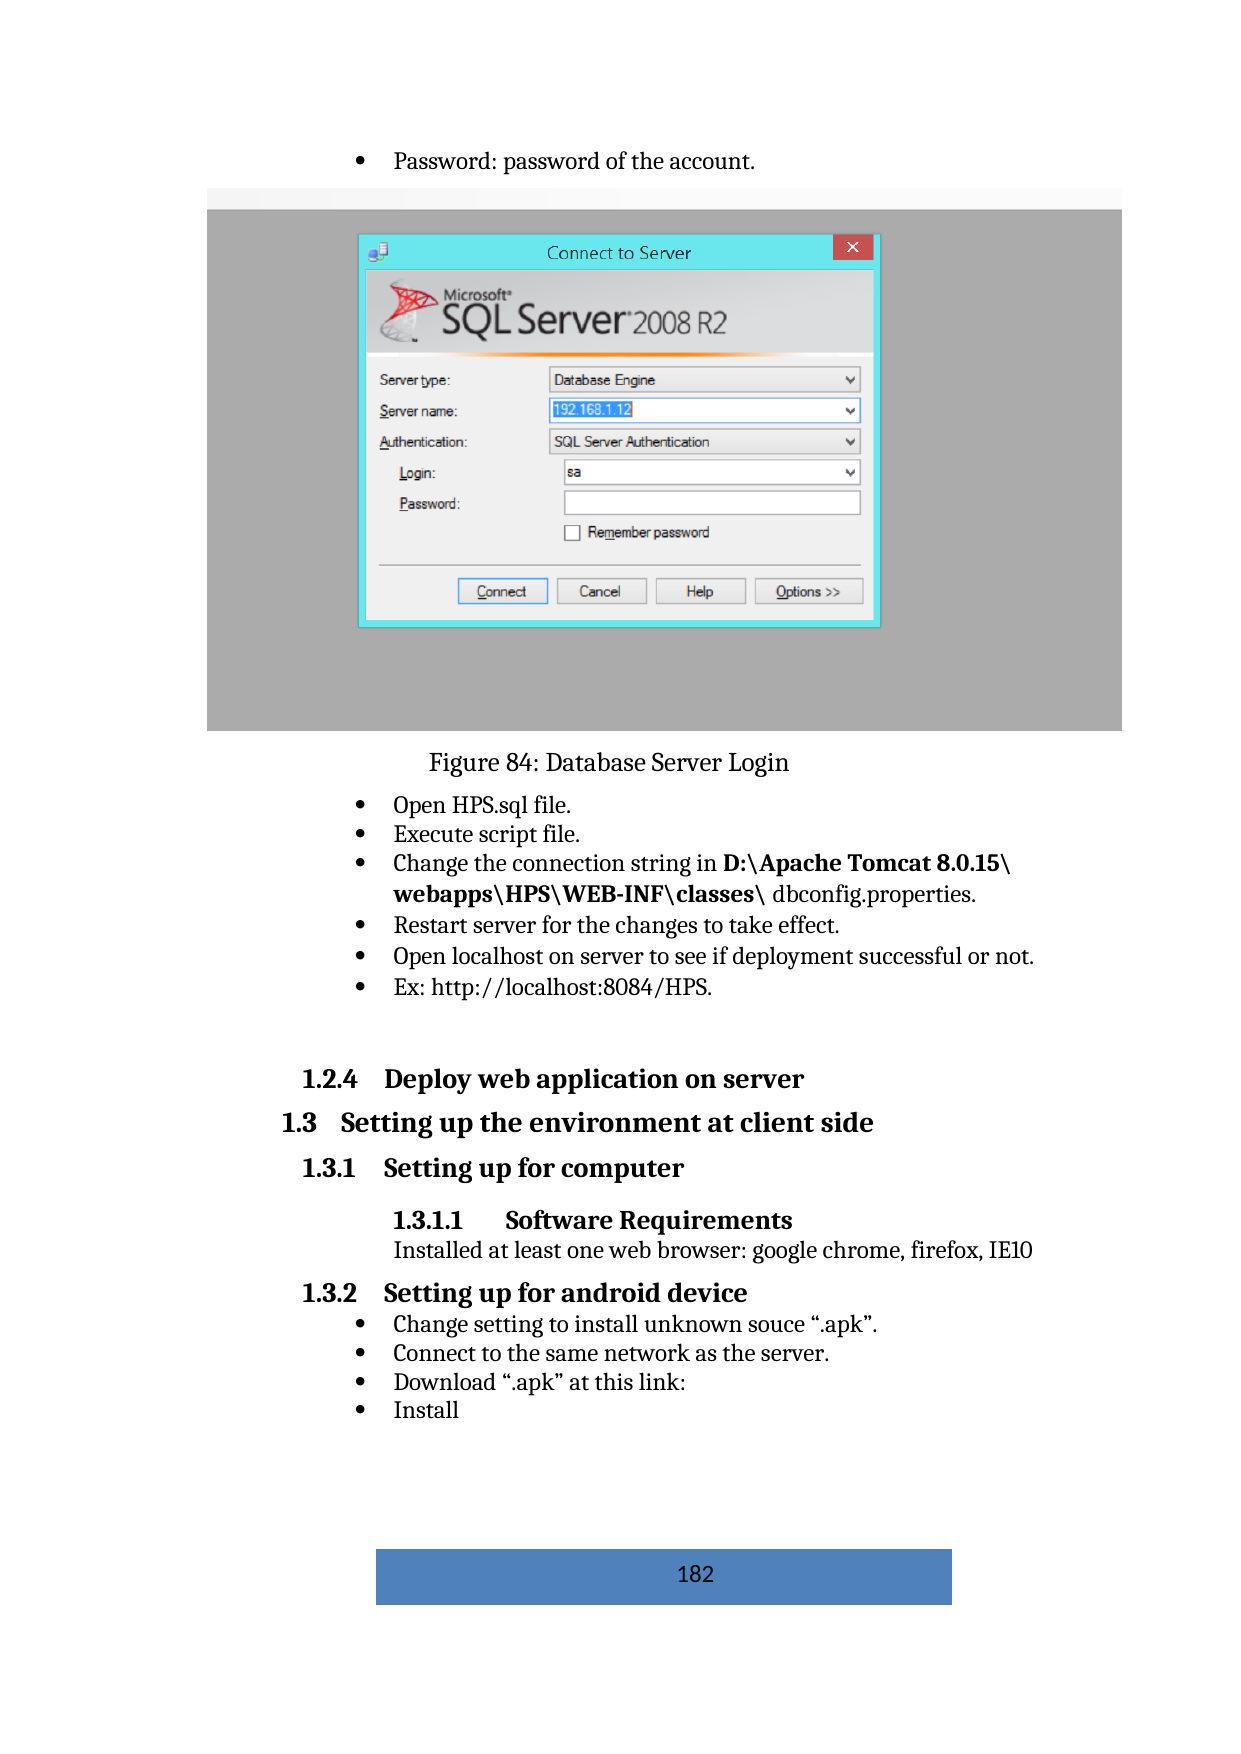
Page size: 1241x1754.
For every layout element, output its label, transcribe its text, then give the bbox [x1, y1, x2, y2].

subtitle Setting up the environment at client side [282, 1106, 1122, 1139]
subtitle Setting up for computer [303, 1152, 1122, 1184]
subtitle Software Requirements [393, 1205, 1122, 1236]
list Execute script file. [356, 820, 1122, 848]
list Password: password of the account. [356, 147, 1122, 176]
subtitle Setting up for android device [303, 1277, 1122, 1310]
list Restart server for the changes to take effect. [356, 911, 1122, 939]
list Open localhost on server to see if deployment successful or not. [356, 942, 1122, 970]
list Ex: http://localhost:8084/HPS. [356, 973, 1122, 1001]
text Installed at least one web browser: google chrome, firefox, IE10 [319, 1236, 1122, 1265]
list Change setting to install unknown souce “.apk”. [356, 1310, 1122, 1339]
list Change the connection string in D:\Apache Tomcat 8.0.15\webapps\HPS\WEB-INF\classes\ dbconfig.properties. [356, 848, 1122, 908]
list Open HPS.sql file. [356, 791, 1122, 820]
picture [207, 188, 1122, 731]
text Figure 84: Database Server Login [428, 747, 1122, 778]
list Download “.apk” at this link: [356, 1367, 1122, 1396]
list Install [356, 1396, 1122, 1425]
list Connect to the same network as the server. [356, 1339, 1122, 1367]
subtitle Deploy web application on server [303, 1063, 1122, 1095]
